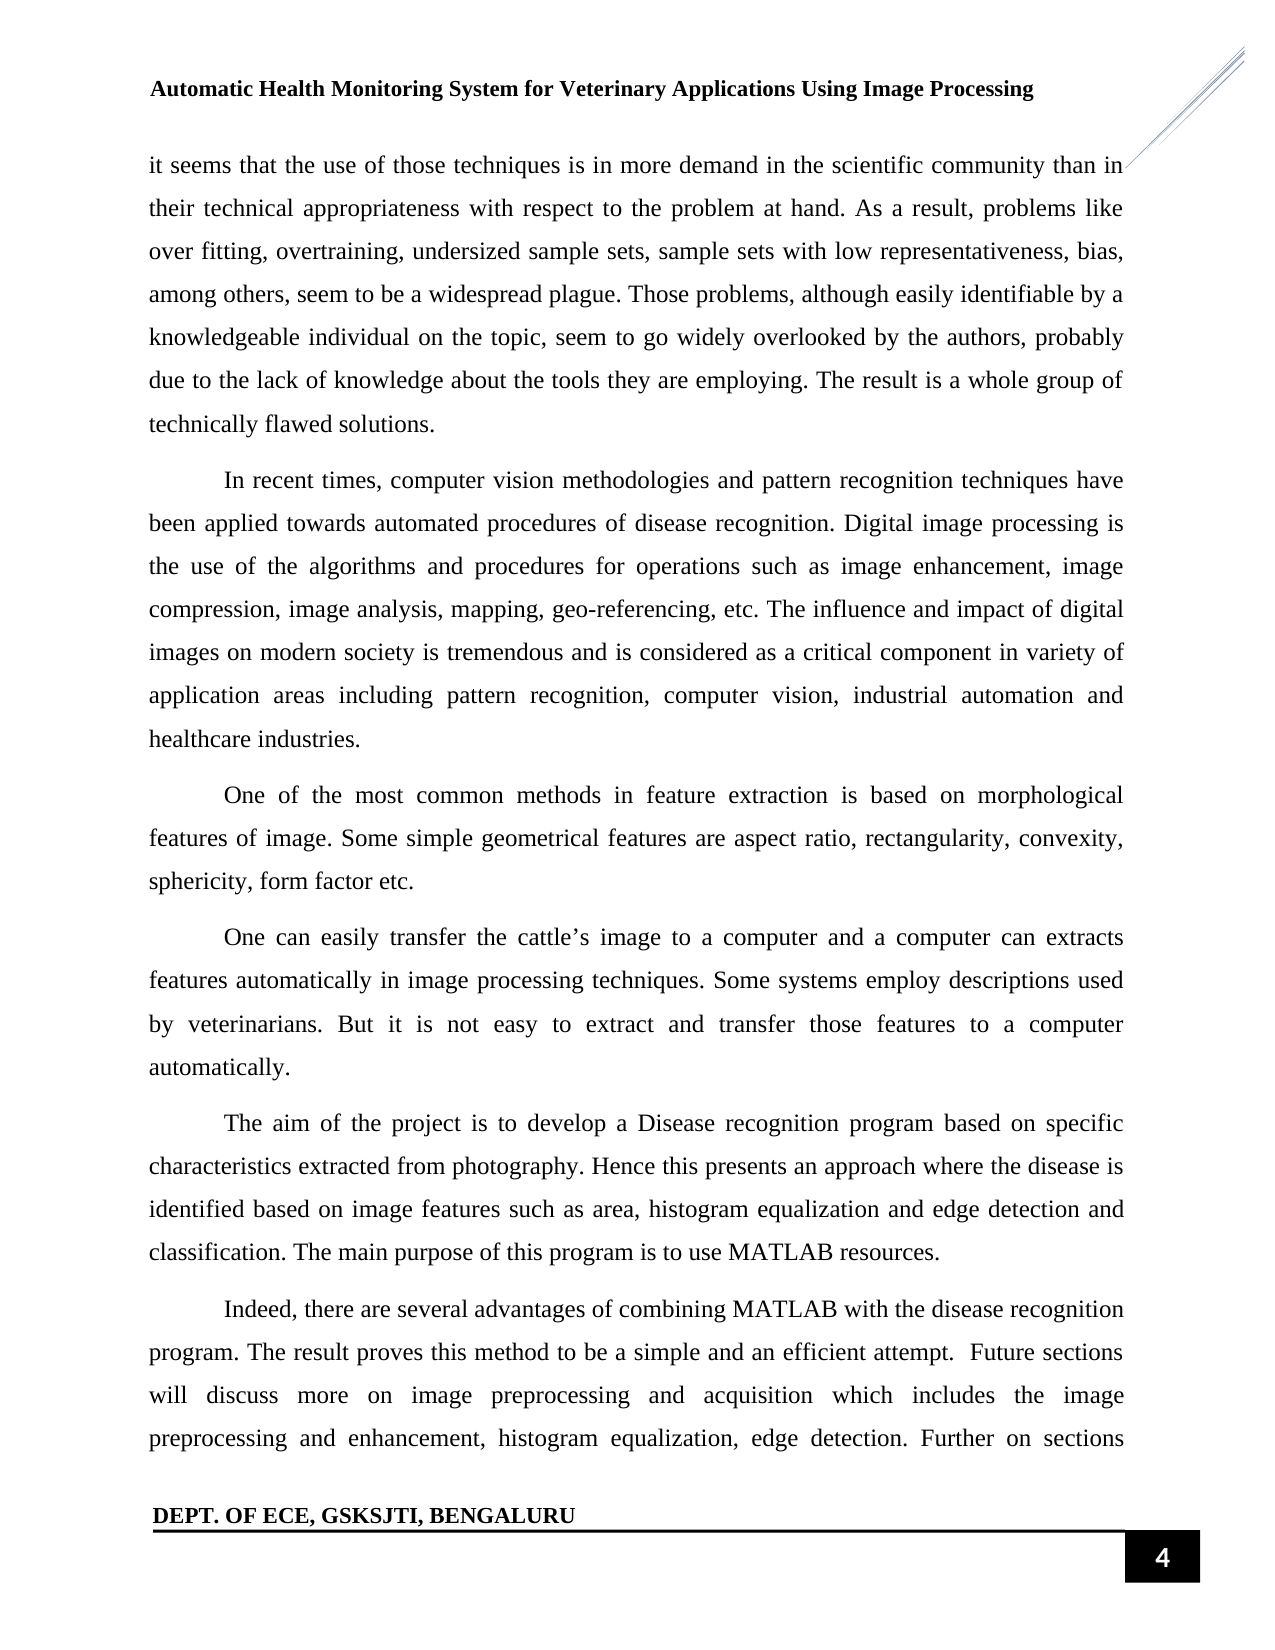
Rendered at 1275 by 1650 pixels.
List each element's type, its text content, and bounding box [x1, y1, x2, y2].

text One of the most common methods in feature extraction is based on morphological features of image. Some simple geometrical features are aspect ratio, rectangularity, convexity, sphericity, form factor etc. [148, 780, 1125, 895]
text The aim of the project is to develop a Disease recognition program based on specific characteristics extracted from photography. Hence this presents an approach where the disease is identified based on image features such as area, histogram equalization and edge detection and classification. The main purpose of this program is to use MATLAB resources. [148, 1108, 1125, 1266]
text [148, 150, 1125, 437]
text One can easily transfer the cattle’s image to a computer and a computer can extracts features automatically in image processing techniques. Some systems employ descriptions used by veterinarians. But it is not easy to extract and transfer those features to a computer automatically. [148, 922, 1125, 1081]
text In recent times, computer vision methodologies and pattern recognition techniques have been applied towards automated procedures of disease recognition. Digital image processing is the use of the algorithms and procedures for operations such as image enhancement, image compression, image analysis, mapping, geo-referencing, etc. The influence and impact of digital images on modern society is tremendous and is considered as a critical component in variety of application areas including pattern recognition, computer vision, industrial automation and healthcare industries. [148, 465, 1125, 752]
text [148, 1294, 1125, 1452]
